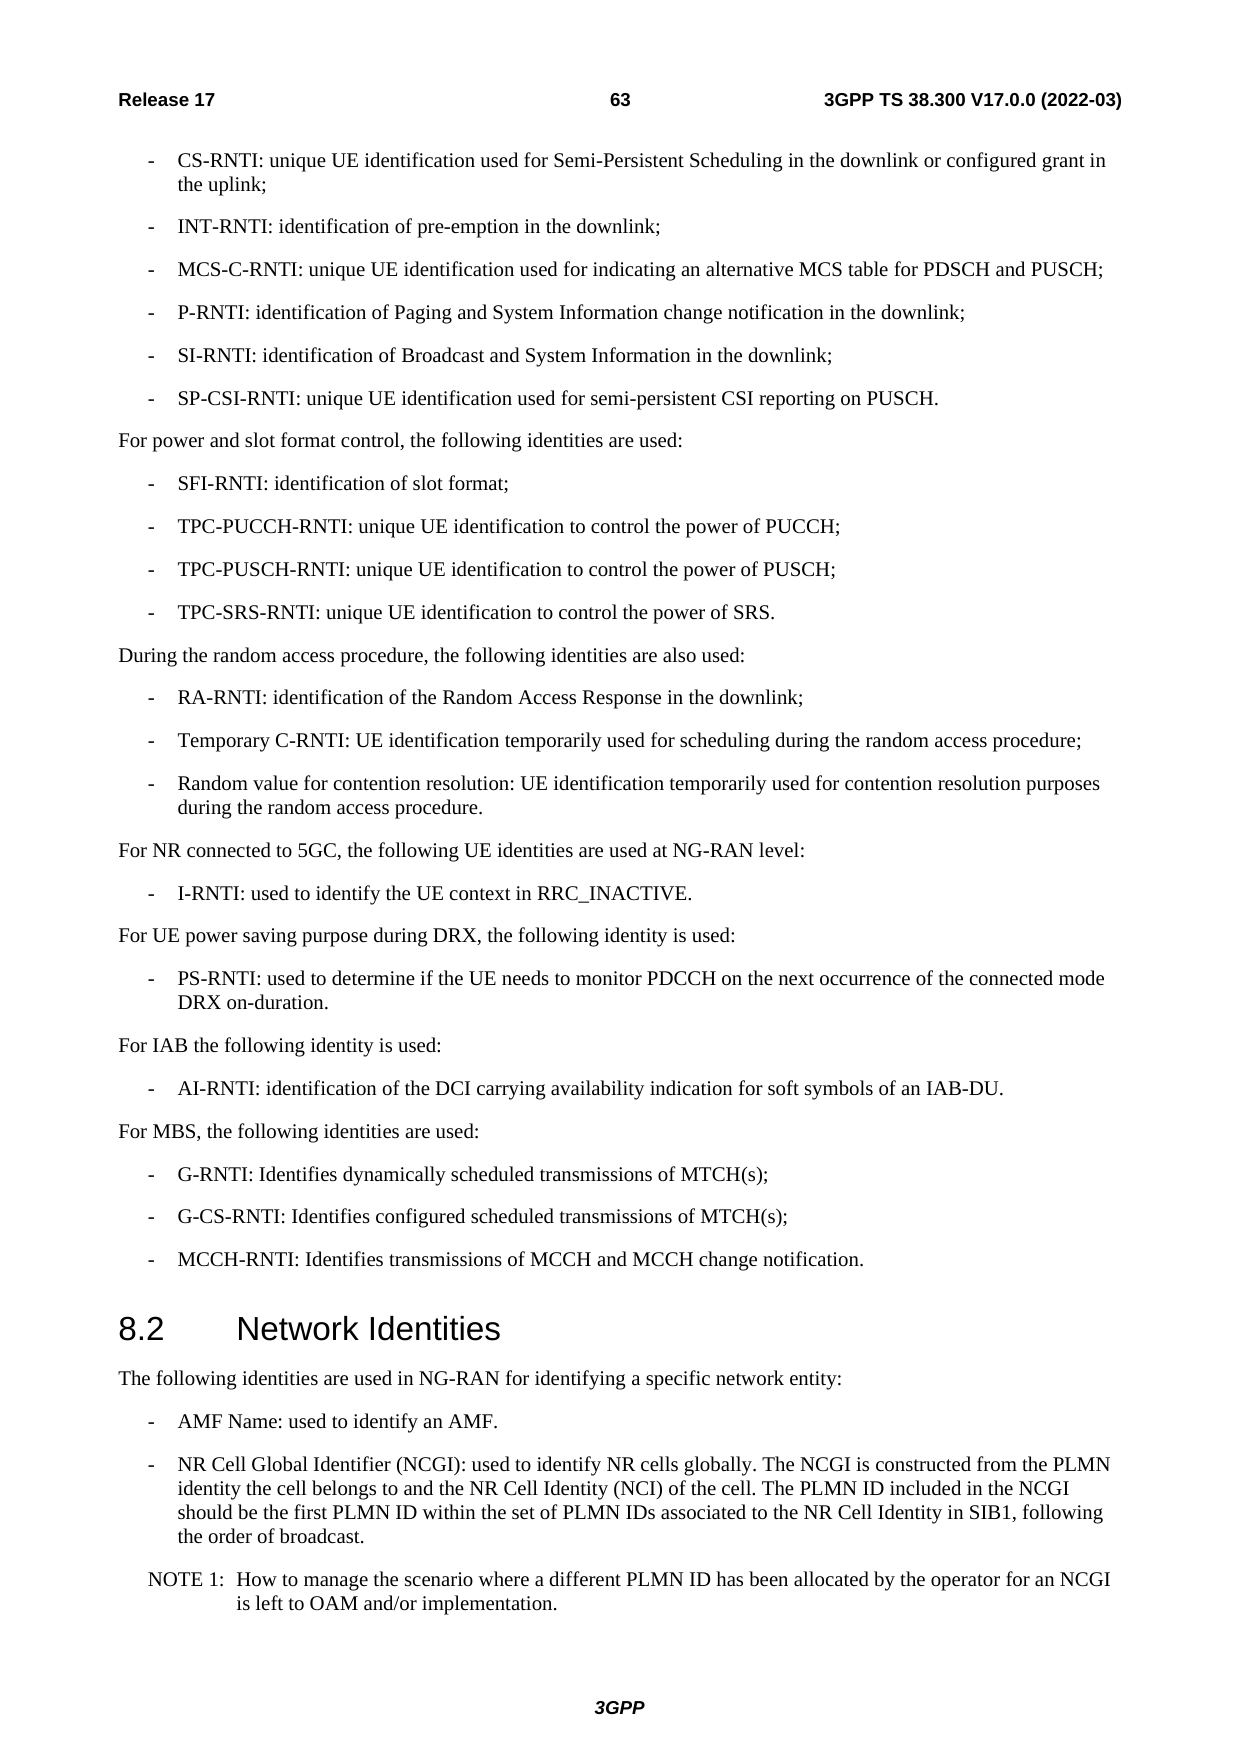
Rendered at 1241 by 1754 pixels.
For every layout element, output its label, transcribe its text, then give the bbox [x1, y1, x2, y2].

text - G-CS-RNTI: Identifies configured scheduled transmissions of MTCH(s); [148, 1204, 1122, 1228]
text - TPC-SRS-RNTI: unique UE identification to control the power of SRS. [148, 600, 1122, 624]
text For MBS, the following identities are used: [118, 1119, 1122, 1143]
text - TPC-PUCCH-RNTI: unique UE identification to control the power of PUCCH; [148, 514, 1122, 538]
text - INT-RNTI: identification of pre-emption in the downlink; [148, 214, 1122, 238]
text - I-RNTI: used to identify the UE context in RRC_INACTIVE. [148, 881, 1122, 905]
text The following identities are used in NG-RAN for identifying a specific network entity: [118, 1366, 1122, 1390]
text For UE power saving purpose during DRX, the following identity is used: [118, 923, 1122, 947]
text - SP-CSI-RNTI: unique UE identification used for semi-persistent CSI reporting on PUSCH. [148, 386, 1122, 410]
text For IAB the following identity is used: [118, 1033, 1122, 1057]
text - Temporary C-RNTI: UE identification temporarily used for scheduling during the random access procedure; [148, 728, 1122, 752]
text - RA-RNTI: identification of the Random Access Response in the downlink; [148, 685, 1122, 709]
text - SI-RNTI: identification of Broadcast and System Information in the downlink; [148, 343, 1122, 367]
subtitle 8.2 Network Identities [118, 1309, 1122, 1347]
text - Random value for contention resolution: UE identification temporarily used for contention resolution purposes during the random access procedure. [148, 771, 1122, 819]
text For NR connected to 5GC, the following UE identities are used at NG-RAN level: [118, 838, 1122, 862]
text - SFI-RNTI: identification of slot format; [148, 471, 1122, 495]
text - CS-RNTI: unique UE identification used for Semi-Persistent Scheduling in the downlink or configured grant in the uplink; [148, 147, 1122, 196]
text - P-RNTI: identification of Paging and System Information change notification in the downlink; [148, 300, 1122, 324]
text NOTE 1: How to manage the scenario where a different PLMN ID has been allocated by the operator for an NCGI is left to OAM and/or implementation. [148, 1567, 1122, 1615]
text - AMF Name: used to identify an AMF. [148, 1409, 1122, 1433]
text - PS-RNTI: used to determine if the UE needs to monitor PDCCH on the next occurrence of the connected mode DRX on-duration. [148, 966, 1122, 1014]
text - NR Cell Global Identifier (NCGI): used to identify NR cells globally. The NCGI is constructed from the PLMN identity the cell belongs to and the NR Cell Identity (NCI) of the cell. The PLMN ID included in the NCGI should be the first PLMN ID within the set of PLMN IDs associated to the NR Cell Identity in SIB1, following the order of broadcast. [148, 1452, 1122, 1548]
text - AI-RNTI: identification of the DCI carrying availability indication for soft symbols of an IAB-DU. [148, 1076, 1122, 1100]
text - MCS-C-RNTI: unique UE identification used for indicating an alternative MCS table for PDSCH and PUSCH; [148, 257, 1122, 281]
text - MCCH-RNTI: Identifies transmissions of MCCH and MCCH change notification. [148, 1247, 1122, 1271]
text For power and slot format control, the following identities are used: [118, 428, 1122, 452]
text - G-RNTI: Identifies dynamically scheduled transmissions of MTCH(s); [148, 1162, 1122, 1186]
text - TPC-PUSCH-RNTI: unique UE identification to control the power of PUSCH; [148, 557, 1122, 581]
text During the random access procedure, the following identities are also used: [118, 642, 1122, 667]
